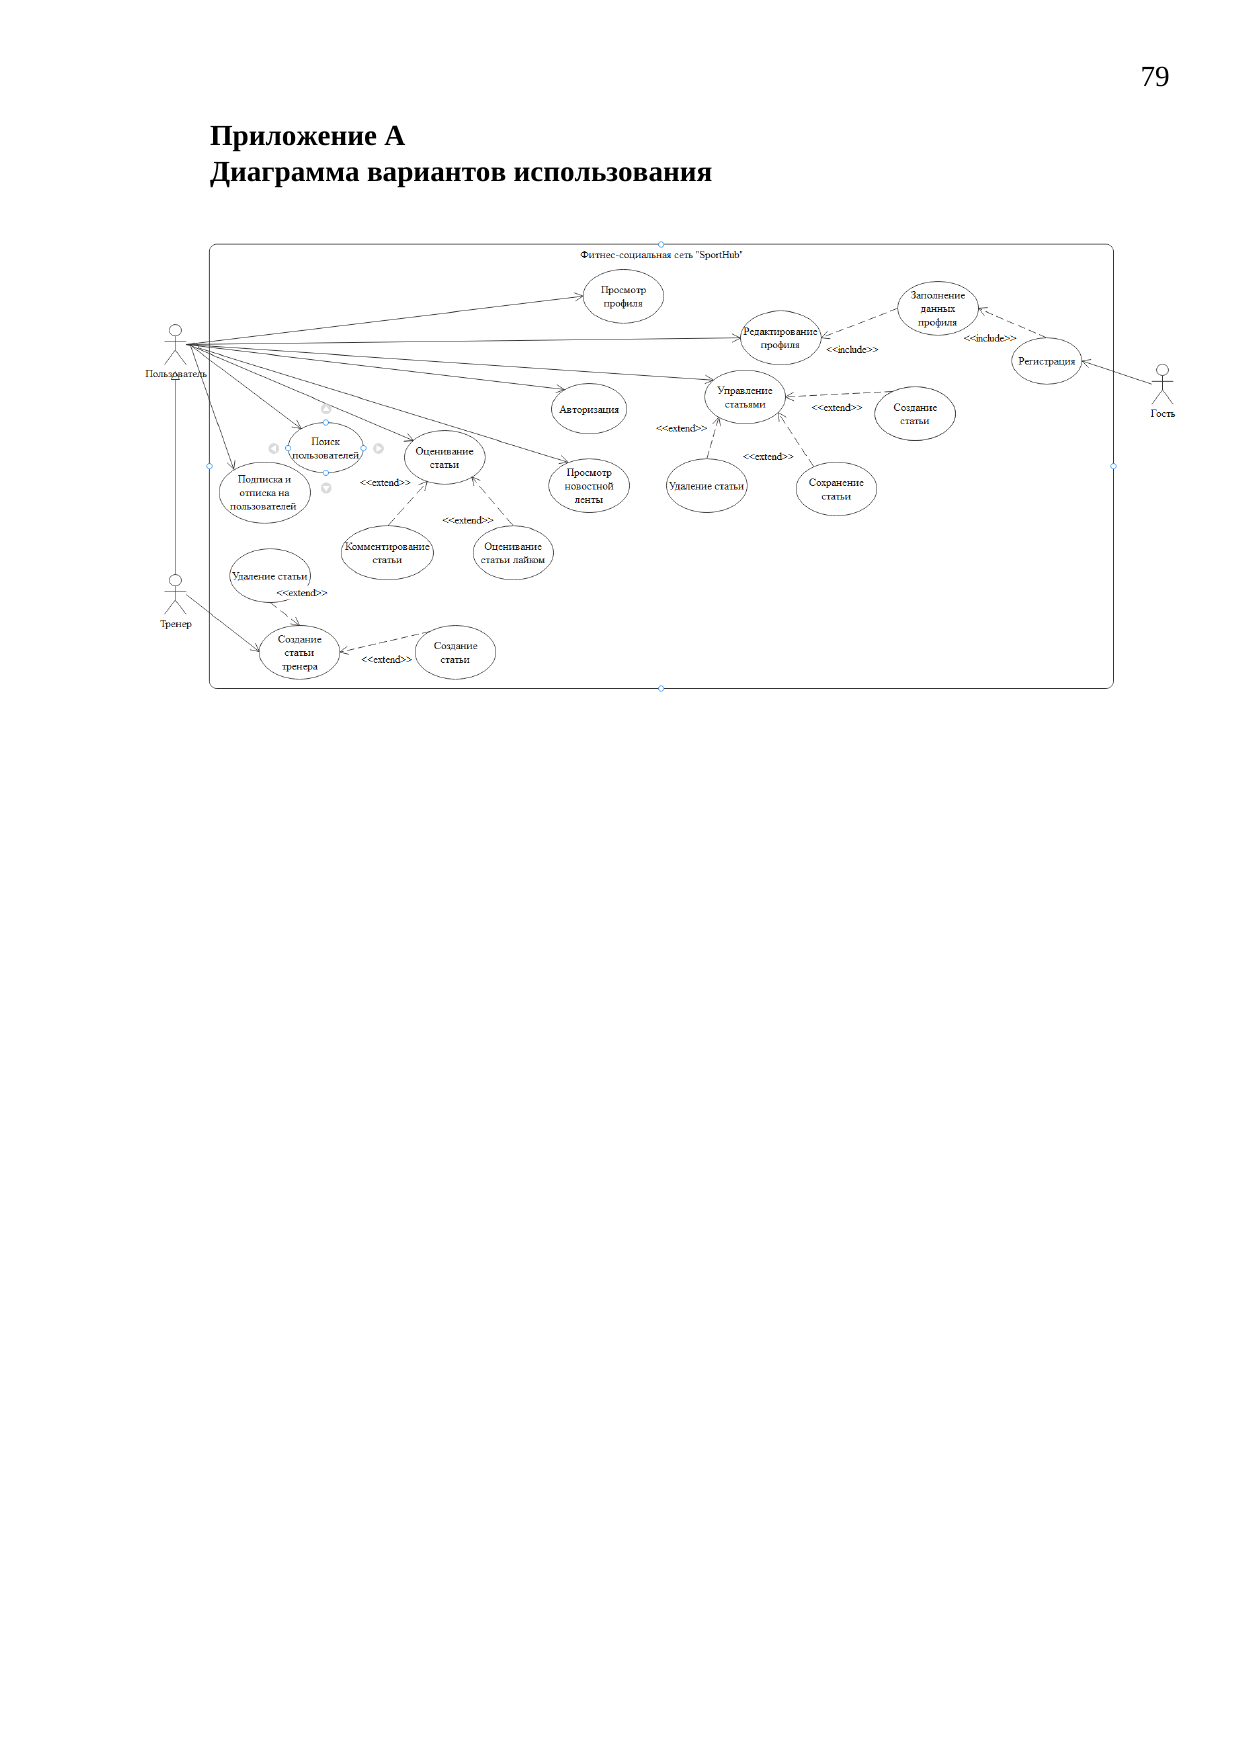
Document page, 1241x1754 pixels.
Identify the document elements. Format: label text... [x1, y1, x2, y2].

picture [135, 225, 1182, 702]
text Диаграмма вариантов использования [136, 154, 1181, 188]
text Приложение А [136, 118, 1181, 152]
